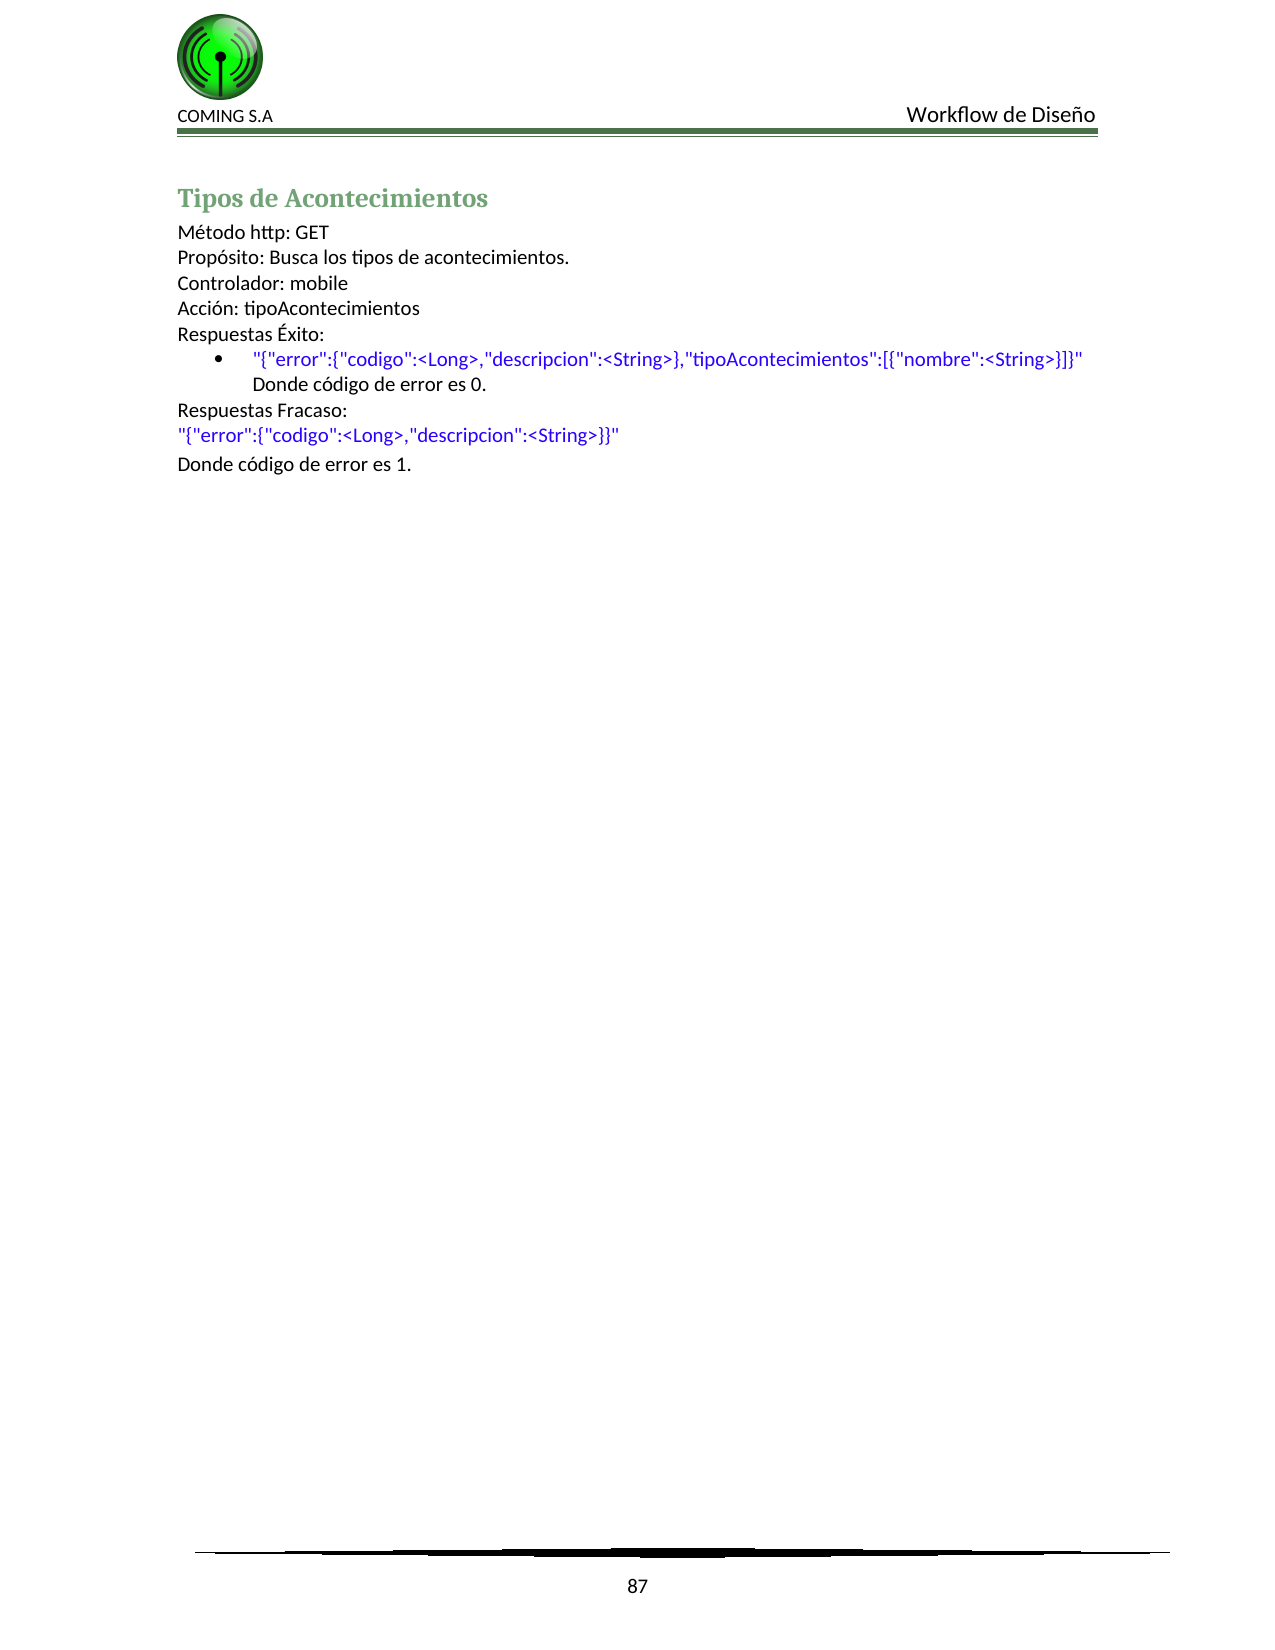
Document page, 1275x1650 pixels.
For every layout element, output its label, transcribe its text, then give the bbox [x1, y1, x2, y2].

text Método http: GET [177, 219, 1098, 244]
text Propósito: Busca los tipos de acontecimientos. Controlador: mobile [177, 244, 1098, 295]
text "{"error":{"codigo":<Long>,"descripcion":<String>}}" Donde código de error es 1. [177, 422, 1098, 477]
text Acción: tipoAcontecimientos [177, 295, 1098, 321]
picture [177, 14, 263, 100]
subtitle Tipos de Acontecimientos [177, 183, 1098, 214]
text Respuestas Fracaso: [177, 397, 1098, 422]
list "{"error":{"codigo":<Long>,"descripcion":<String>},"tipoAcontecimientos":[{"nombre":<String>}]}" Donde código de error es 0. [215, 346, 1098, 397]
text Respuestas Éxito: [177, 321, 1098, 346]
